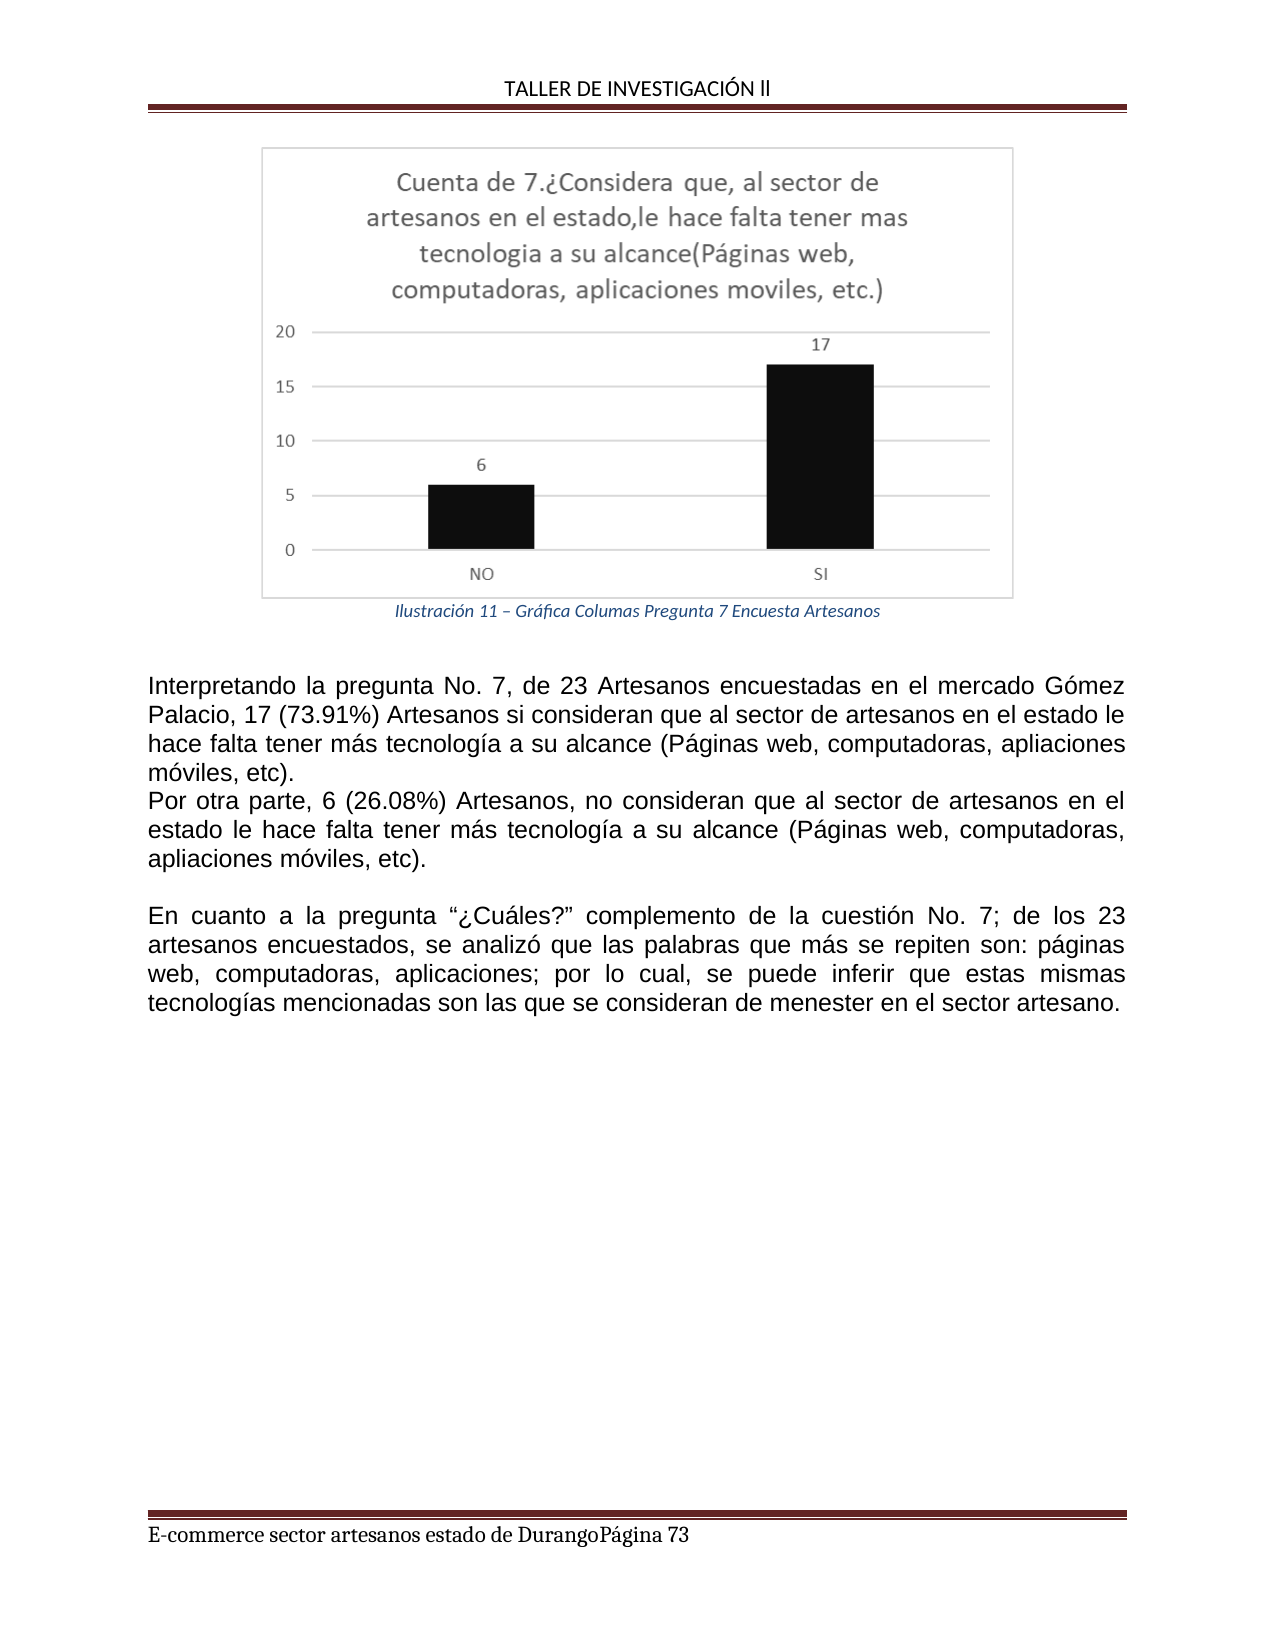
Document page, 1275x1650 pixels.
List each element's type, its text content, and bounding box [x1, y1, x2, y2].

text En cuanto a la pregunta “¿Cuáles?” complemento de la cuestión No. 7; de los 23 artesanos encuestados, se analizó que las palabras que más se repiten son: páginas web, computadoras, aplicaciones; por lo cual, se puede inferir que estas mismas tecnologías mencionadas son las que se consideran de menester en el sector artesano. [148, 901, 1127, 1016]
picture [261, 147, 1014, 599]
text Por otra parte, 6 (26.08%) Artesanos, no consideran que al sector de artesanos en el estado le hace falta tener más tecnología a su alcance (Páginas web, computadoras, apliaciones móviles, etc). [148, 786, 1127, 872]
text Interpretando la pregunta No. 7, de 23 Artesanos encuestadas en el mercado Gómez Palacio, 17 (73.91%) Artesanos si consideran que al sector de artesanos en el estado le hace falta tener más tecnología a su alcance (Páginas web, computadoras, apliaciones móviles, etc). [148, 671, 1127, 786]
